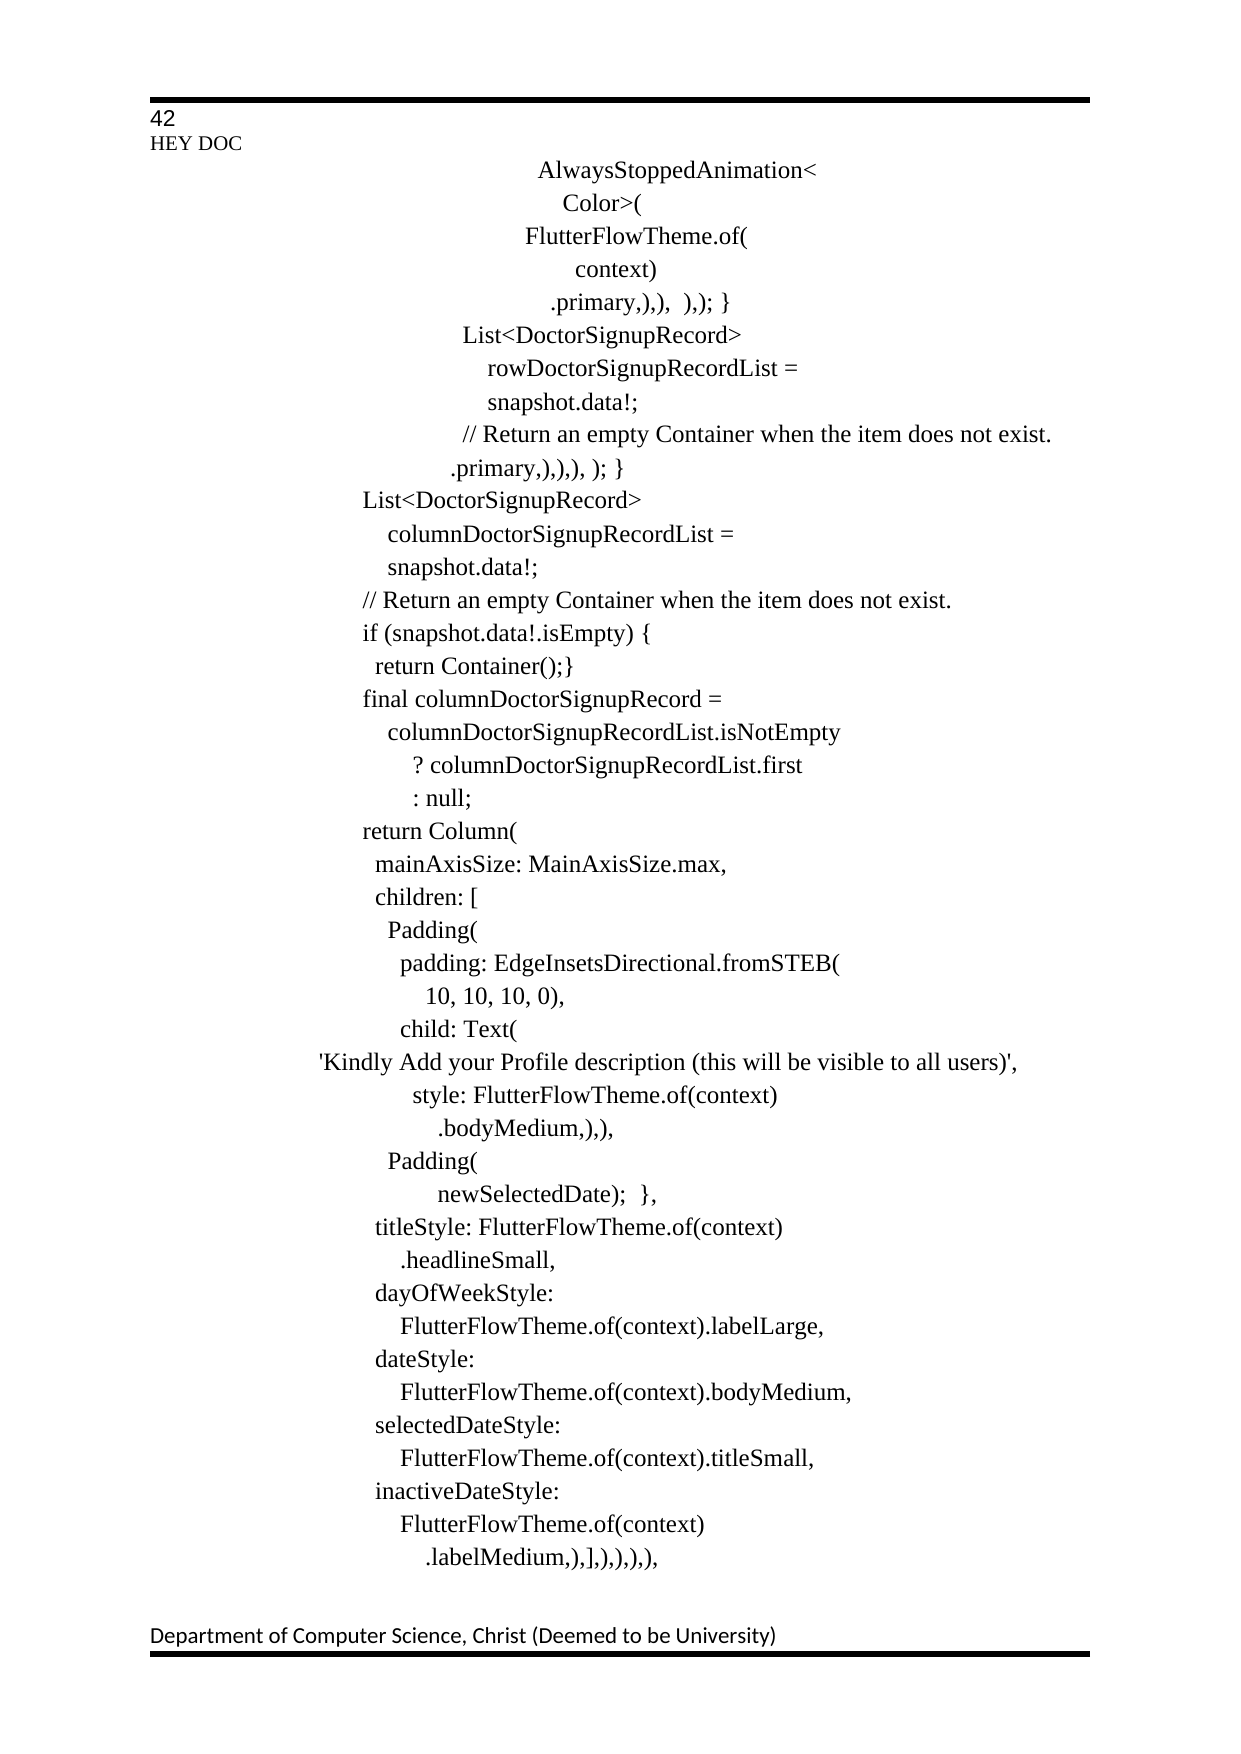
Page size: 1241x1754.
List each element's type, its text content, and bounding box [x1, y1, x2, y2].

text ? columnDoctorSignupRecordList.first [150, 750, 1090, 778]
text // Return an empty Container when the item does not exist. [150, 585, 1090, 613]
text child: Text( [150, 1014, 1090, 1043]
text mainAxisSize: MainAxisSize.max, [150, 849, 1090, 878]
text .bodyMedium,),), [150, 1113, 1090, 1142]
text .primary,),), ),); } [150, 287, 1090, 316]
text dayOfWeekStyle: [150, 1278, 1090, 1307]
text children: [ [150, 882, 1090, 911]
text titleStyle: FlutterFlowTheme.of(context) [150, 1212, 1090, 1241]
text FlutterFlowTheme.of(context).labelLarge, [150, 1311, 1090, 1340]
text List<DoctorSignupRecord> [150, 486, 1090, 514]
text final columnDoctorSignupRecord = [150, 684, 1090, 712]
text .headlineSmall, [150, 1245, 1090, 1274]
text if (snapshot.data!.isEmpty) { [150, 618, 1090, 646]
text columnDoctorSignupRecordList.isNotEmpty [150, 717, 1090, 746]
text FlutterFlowTheme.of(context).titleSmall, [150, 1443, 1090, 1472]
text 10, 10, 10, 0), [150, 981, 1090, 1010]
text // Return an empty Container when the item does not exist. [150, 419, 1090, 448]
text : null; [150, 783, 1090, 812]
text FlutterFlowTheme.of(context) [150, 1509, 1090, 1538]
text context) [150, 254, 1090, 283]
text Color>( [150, 188, 1090, 217]
text FlutterFlowTheme.of(context).bodyMedium, [150, 1377, 1090, 1406]
text .primary,),),), ); } [150, 453, 1090, 481]
text AlwaysStoppedAnimation< [150, 155, 1090, 184]
text dateStyle: [150, 1344, 1090, 1373]
text newSelectedDate); }, [150, 1179, 1090, 1208]
text Padding( [150, 1146, 1090, 1175]
text .labelMedium,),],),),),), [150, 1542, 1090, 1571]
text return Container();} [150, 651, 1090, 679]
text inactiveDateStyle: [150, 1476, 1090, 1505]
text List<DoctorSignupRecord> [150, 321, 1090, 349]
text selectedDateStyle: [150, 1410, 1090, 1439]
text 'Kindly Add your Profile description (this will be visible to all users)', [150, 1047, 1090, 1076]
text snapshot.data!; [150, 552, 1090, 580]
text rowDoctorSignupRecordList = [150, 353, 1090, 382]
text FlutterFlowTheme.of( [150, 221, 1090, 250]
text style: FlutterFlowTheme.of(context) [150, 1080, 1090, 1109]
text snapshot.data!; [150, 387, 1090, 415]
text padding: EdgeInsetsDirectional.fromSTEB( [150, 948, 1090, 977]
text columnDoctorSignupRecordList = [150, 519, 1090, 547]
text Padding( [150, 915, 1090, 944]
text return Column( [150, 816, 1090, 844]
